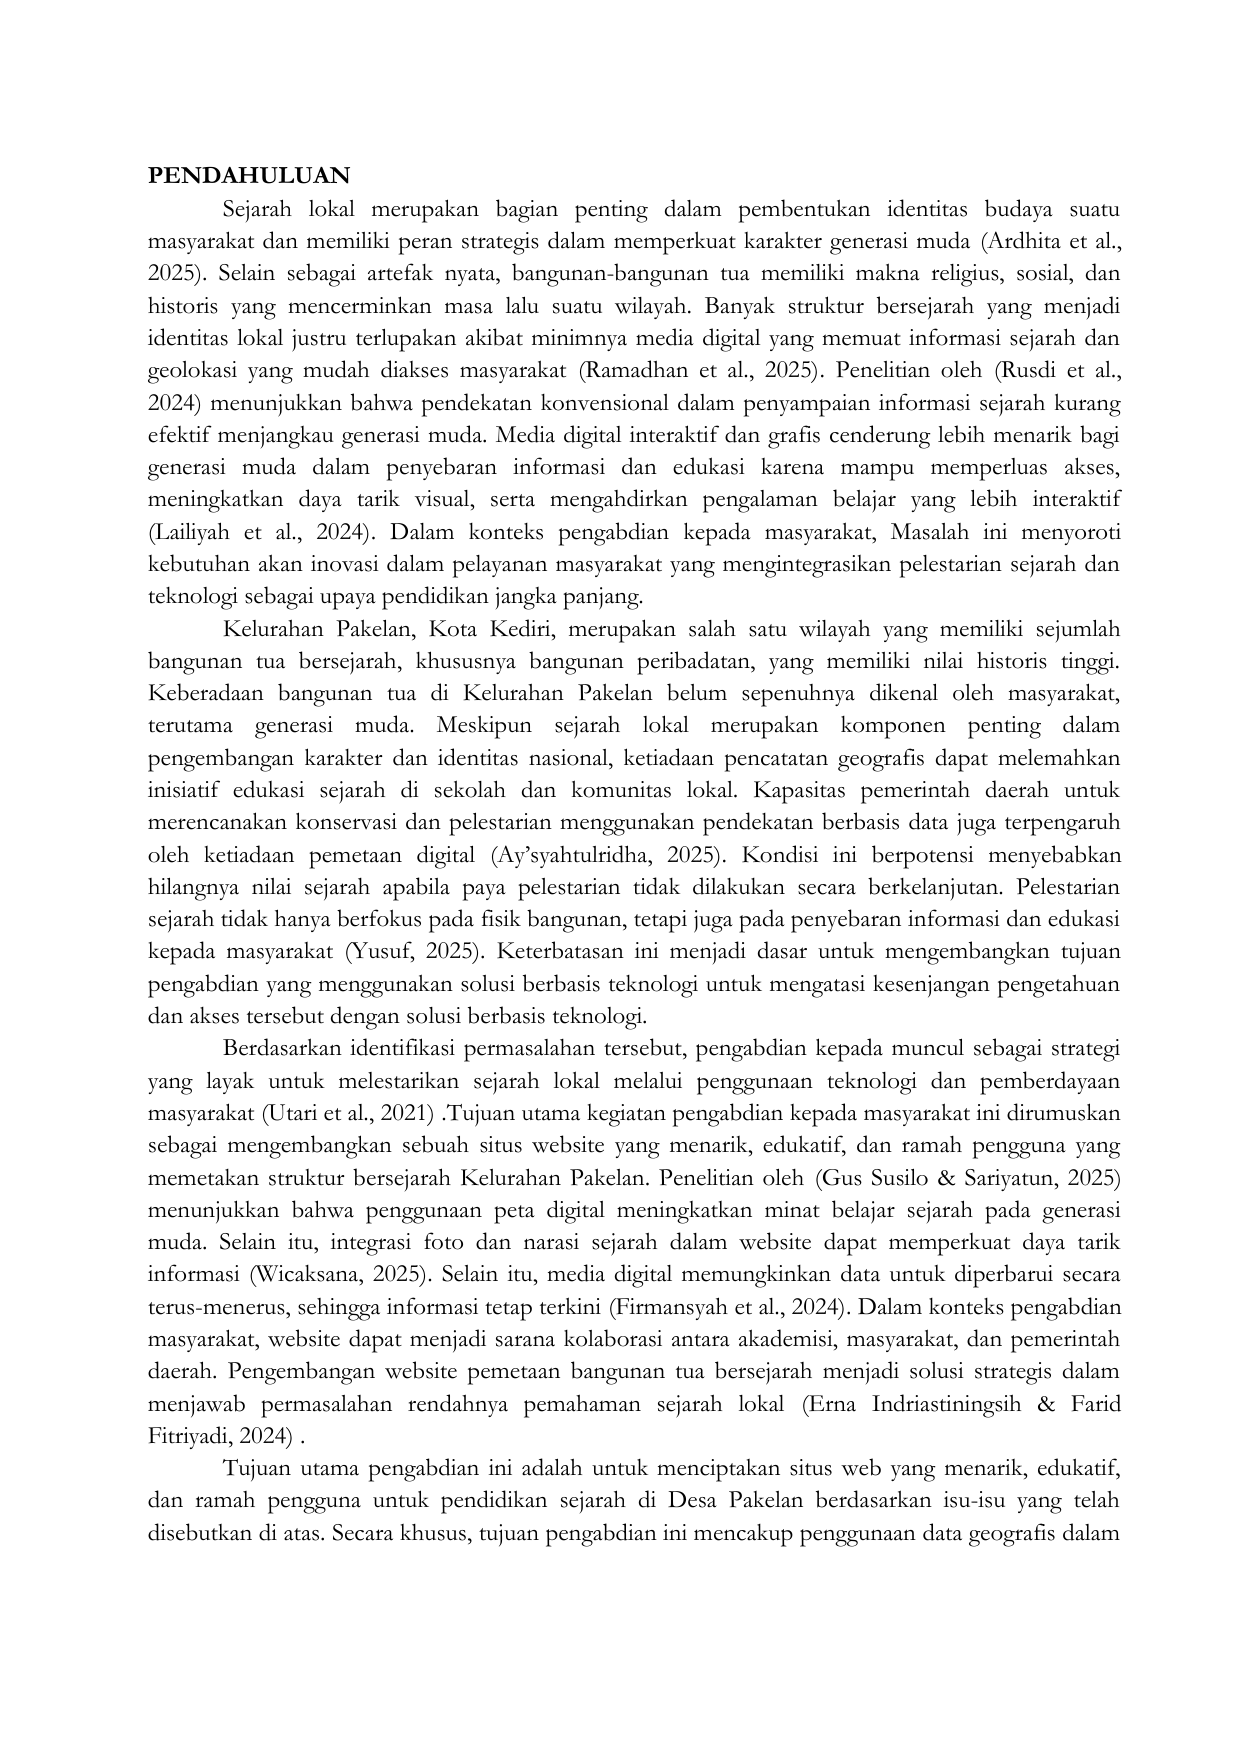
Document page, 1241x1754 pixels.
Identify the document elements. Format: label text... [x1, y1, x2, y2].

text Sejarah lokal merupakan bagian penting dalam pembentukan identitas budaya suatu masyarakat dan memiliki peran strategis dalam memperkuat karakter generasi muda . Selain sebagai artefak nyata, bangunan-bangunan tua memiliki makna religius, sosial, dan historis yang mencerminkan masa lalu suatu wilayah. Banyak struktur bersejarah yang menjadi identitas lokal justru terlupakan akibat minimnya media digital yang memuat informasi sejarah dan geolokasi yang mudah diakses masyarakat . Penelitian oleh menunjukkan bahwa pendekatan konvensional dalam penyampaian informasi sejarah kurang efektif menjangkau generasi muda. Media digital interaktif dan grafis cenderung lebih menarik bagi generasi muda dalam penyebaran informasi dan edukasi karena mampu memperluas akses, meningkatkan daya tarik visual, serta mengahdirkan pengalaman belajar yang lebih interaktif . Dalam konteks pengabdian kepada masyarakat, Masalah ini menyoroti kebutuhan akan inovasi dalam pelayanan masyarakat yang mengintegrasikan pelestarian sejarah dan teknologi sebagai upaya pendidikan jangka panjang. [148, 195, 1122, 610]
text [148, 1454, 1122, 1547]
text Kelurahan Pakelan, Kota Kediri, merupakan salah satu wilayah yang memiliki sejumlah bangunan tua bersejarah, khususnya bangunan peribadatan, yang memiliki nilai historis tinggi. Keberadaan bangunan tua di Kelurahan Pakelan belum sepenuhnya dikenal oleh masyarakat, terutama generasi muda. Meskipun sejarah lokal merupakan komponen penting dalam pengembangan karakter dan identitas nasional, ketiadaan pencatatan geografis dapat melemahkan inisiatif edukasi sejarah di sekolah dan komunitas lokal. Kapasitas pemerintah daerah untuk merencanakan konservasi dan pelestarian menggunakan pendekatan berbasis data juga terpengaruh oleh ketiadaan pemetaan digital . Kondisi ini berpotensi menyebabkan hilangnya nilai sejarah apabila paya pelestarian tidak dilakukan secara berkelanjutan. Pelestarian sejarah tidak hanya berfokus pada fisik bangunan, tetapi juga pada penyebaran informasi dan edukasi kepada masyarakat . Keterbatasan ini menjadi dasar untuk mengembangkan tujuan pengabdian yang menggunakan solusi berbasis teknologi untuk mengatasi kesenjangan pengetahuan dan akses tersebut dengan solusi berbasis teknologi. [148, 614, 1122, 1030]
text PENDAHULUAN [148, 162, 1122, 191]
text Berdasarkan identifikasi permasalahan tersebut, pengabdian kepada muncul sebagai strategi yang layak untuk melestarikan sejarah lokal melalui penggunaan teknologi dan pemberdayaan masyarakat (Utari et al., 2021) .Tujuan utama kegiatan pengabdian kepada masyarakat ini dirumuskan sebagai mengembangkan sebuah situs website yang menarik, edukatif, dan ramah pengguna yang memetakan struktur bersejarah Kelurahan Pakelan. Penelitian oleh menunjukkan bahwa penggunaan peta digital meningkatkan minat belajar sejarah pada generasi muda. Selain itu, integrasi foto dan narasi sejarah dalam website dapat memperkuat daya tarik informasi . Selain itu, media digital memungkinkan data untuk diperbarui secara terus-menerus, sehingga informasi tetap terkini (Firmansyah et al., 2024). Dalam konteks pengabdian masyarakat, website dapat menjadi sarana kolaborasi antara akademisi, masyarakat, dan pemerintah daerah. Pengembangan website pemetaan bangunan tua bersejarah menjadi solusi strategis dalam menjawab permasalahan rendahnya pemahaman sejarah lokal . [148, 1034, 1122, 1450]
